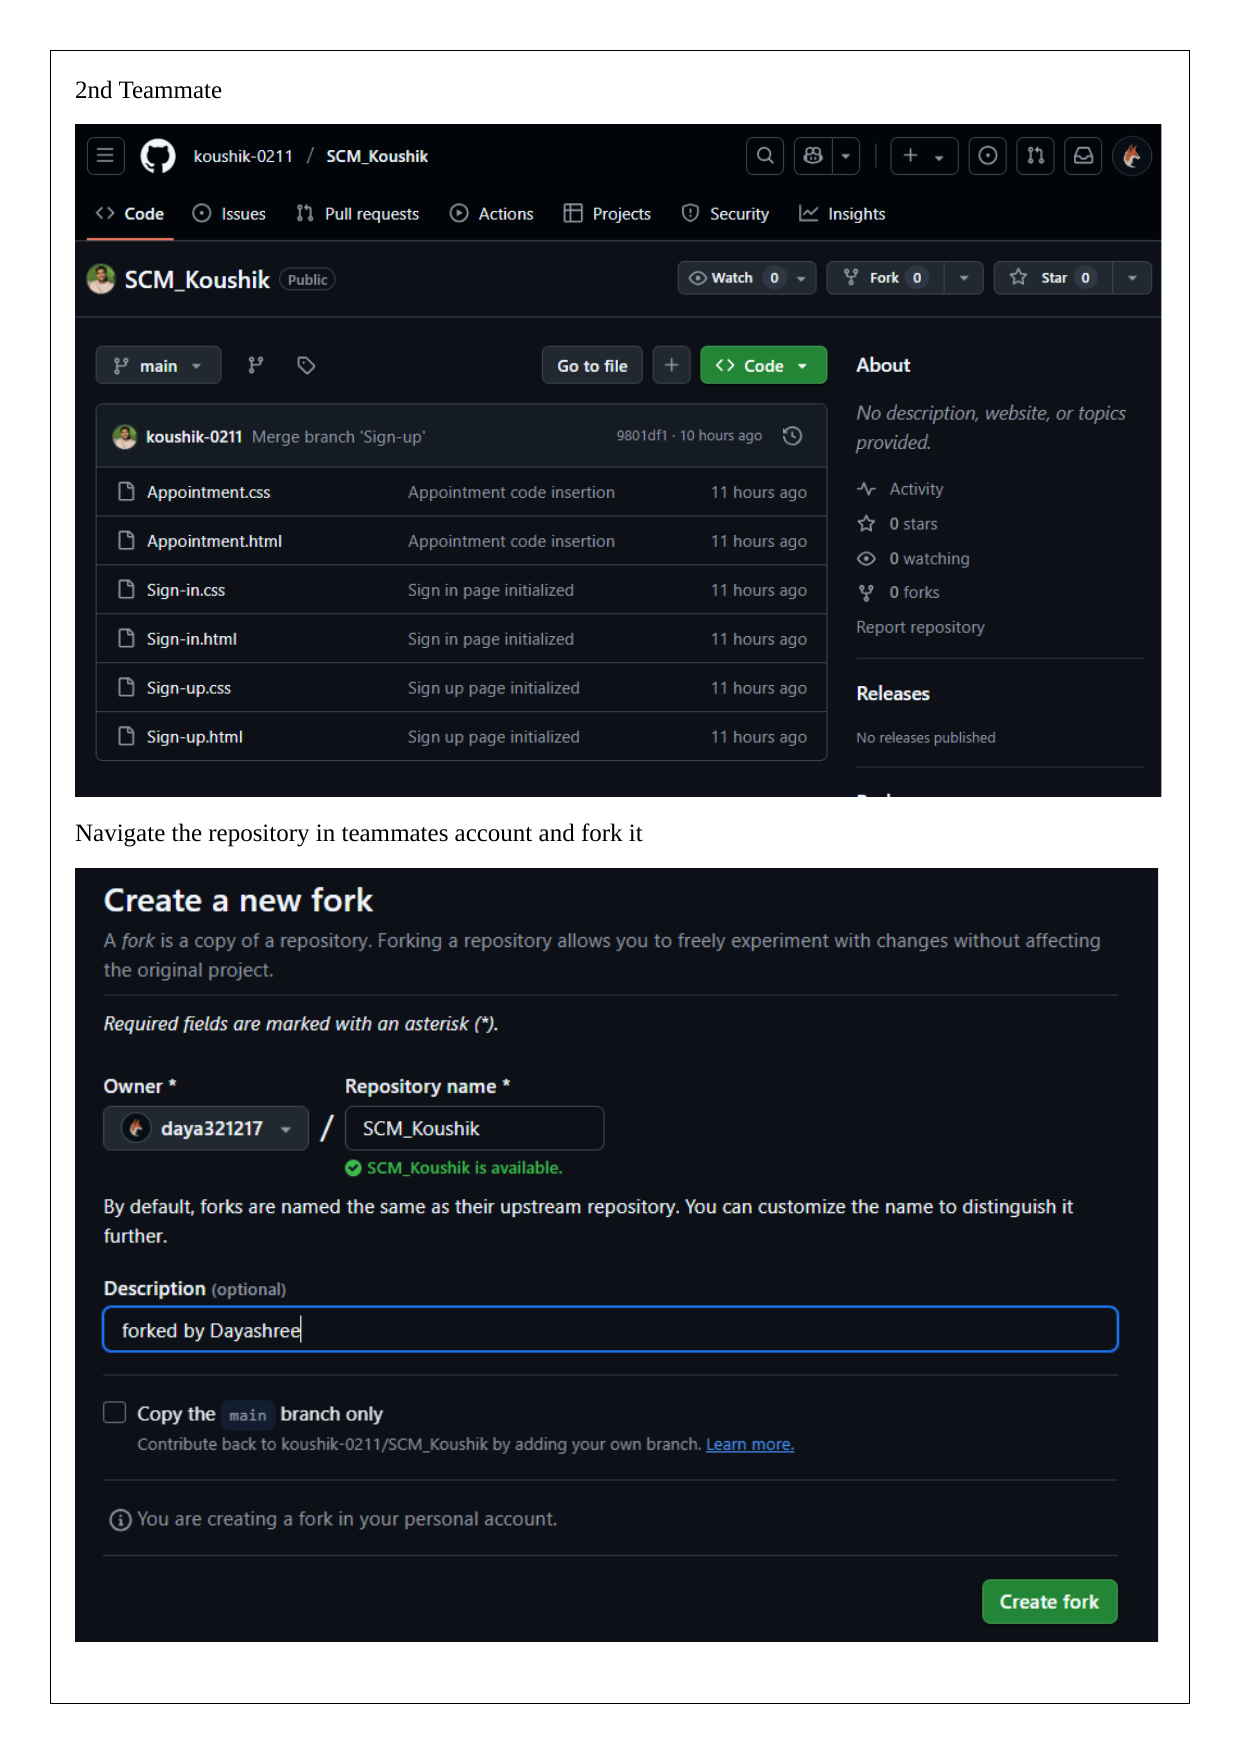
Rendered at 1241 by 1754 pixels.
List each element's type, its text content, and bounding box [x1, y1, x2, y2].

picture [75, 868, 1159, 1642]
picture [75, 124, 1162, 797]
text 2nd Teammate [75, 75, 1165, 104]
text Navigate the repository in teammates account and fork it [75, 818, 1165, 847]
